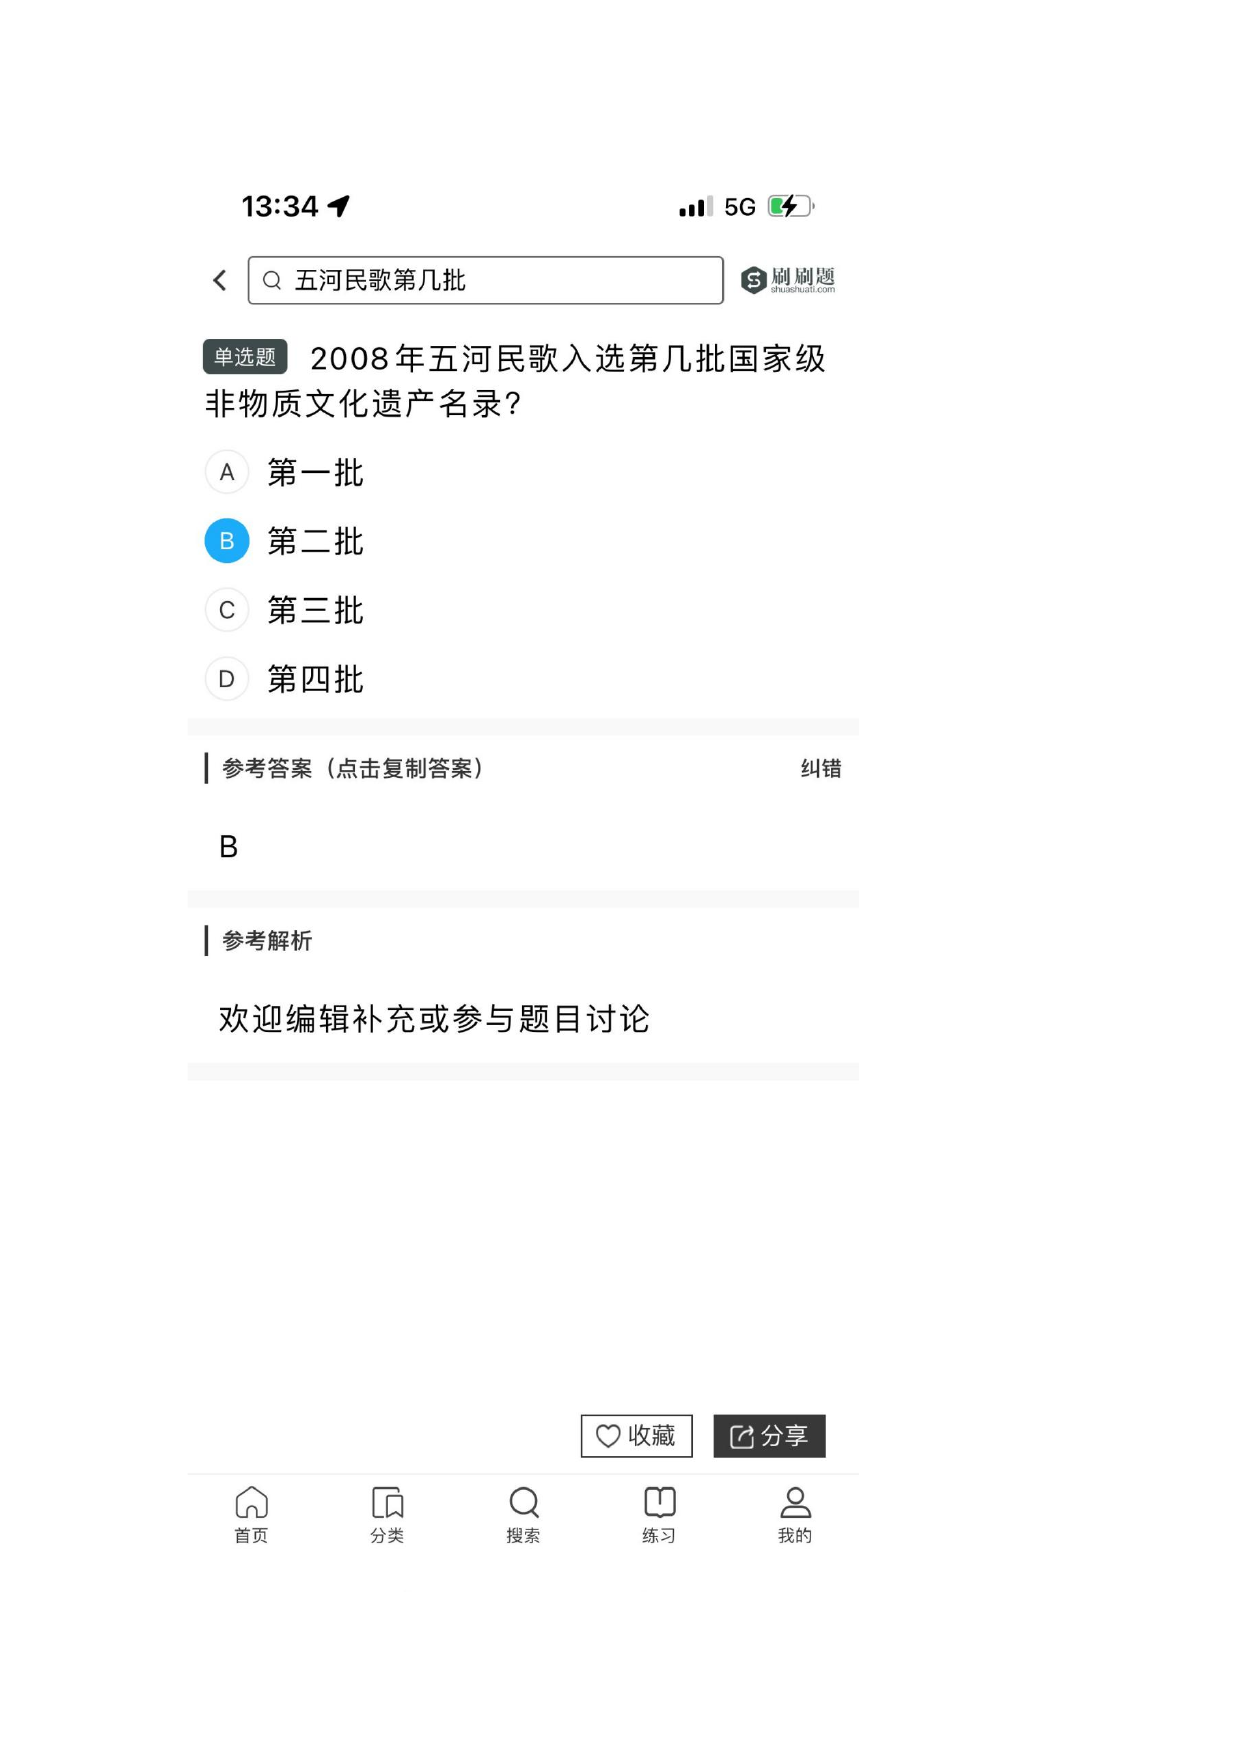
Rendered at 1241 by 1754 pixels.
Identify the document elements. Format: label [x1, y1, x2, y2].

picture [187, 162, 859, 1592]
